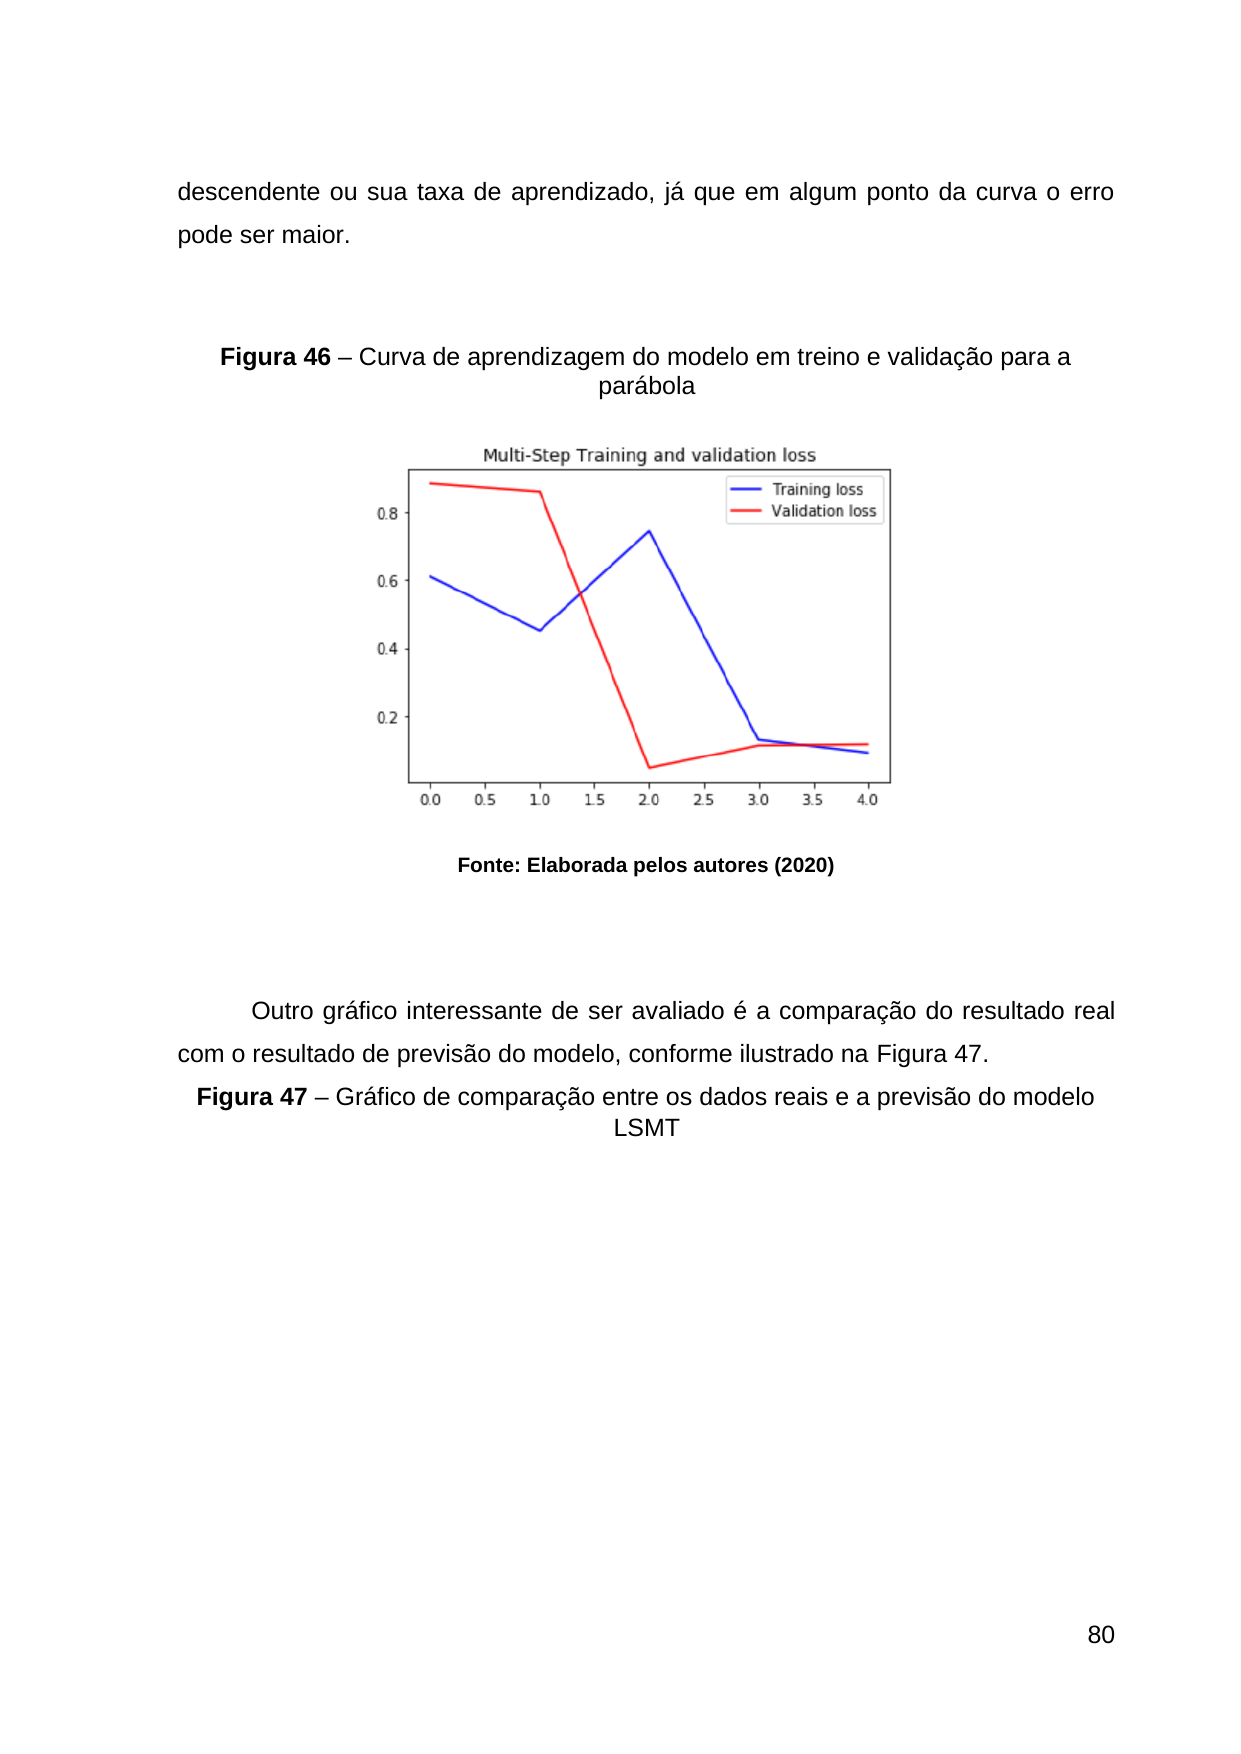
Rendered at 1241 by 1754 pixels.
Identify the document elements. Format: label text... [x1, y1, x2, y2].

text Figura 47 – Gráfico de comparação entre os dados reais e a previsão do modelo LSMT [177, 1082, 1115, 1142]
text Fonte: Elaborada pelos autores (2020) [177, 853, 1114, 877]
picture [361, 428, 931, 826]
text Figura 46 – Curva de aprendizagem do modelo em treino e validação para a parábola [177, 342, 1114, 428]
text Outro gráfico interessante de ser avaliado é a comparação do resultado real com o resultado de previsão do modelo, conforme ilustrado na Figura 44. [177, 996, 1117, 1068]
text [177, 177, 1117, 249]
